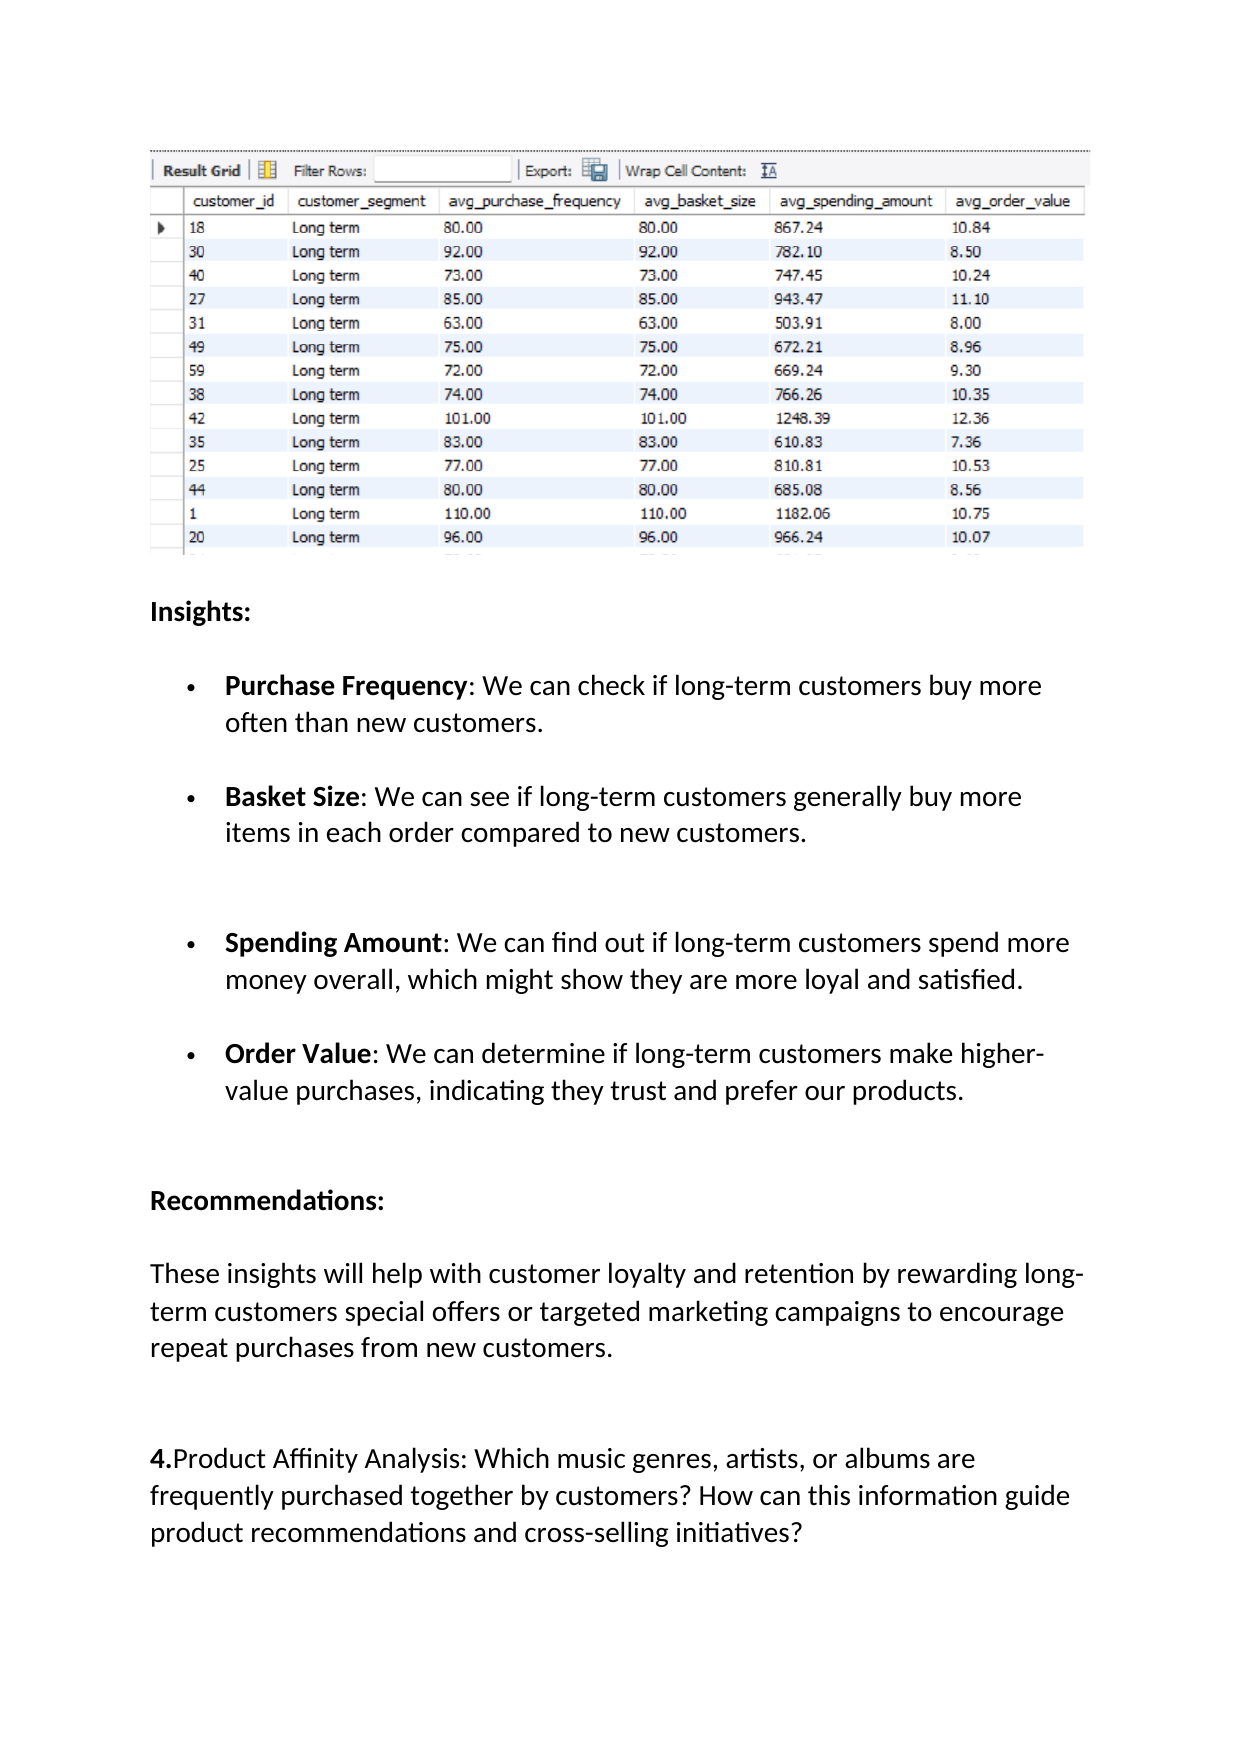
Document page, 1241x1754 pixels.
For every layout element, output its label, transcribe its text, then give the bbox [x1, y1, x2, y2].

text Insights: [150, 593, 1090, 628]
text 4.Product Affinity Analysis: Which music genres, artists, or albums are frequently purchased together by customers? How can this information guide product recommendations and cross-selling initiatives? [150, 1441, 1090, 1550]
text These insights will help with customer loyalty and retention by rewarding long-term customers special offers or targeted marketing campaigns to encourage repeat purchases from new customers. [150, 1256, 1090, 1365]
list Basket Size: We can see if long-term customers generally buy more items in each order compared to new customers. [187, 778, 1090, 850]
picture [150, 150, 1091, 555]
list Spending Amount: We can find out if long-term customers spend more money overall, which might show they are more loyal and satisfied. [187, 924, 1090, 997]
list Purchase Frequency: We can check if long-term customers buy more often than new customers. [187, 667, 1090, 739]
list Order Value: We can determine if long-term customers make higher-value purchases, indicating they trust and prefer our products. [187, 1035, 1090, 1108]
text Recommendations: [150, 1182, 1090, 1217]
